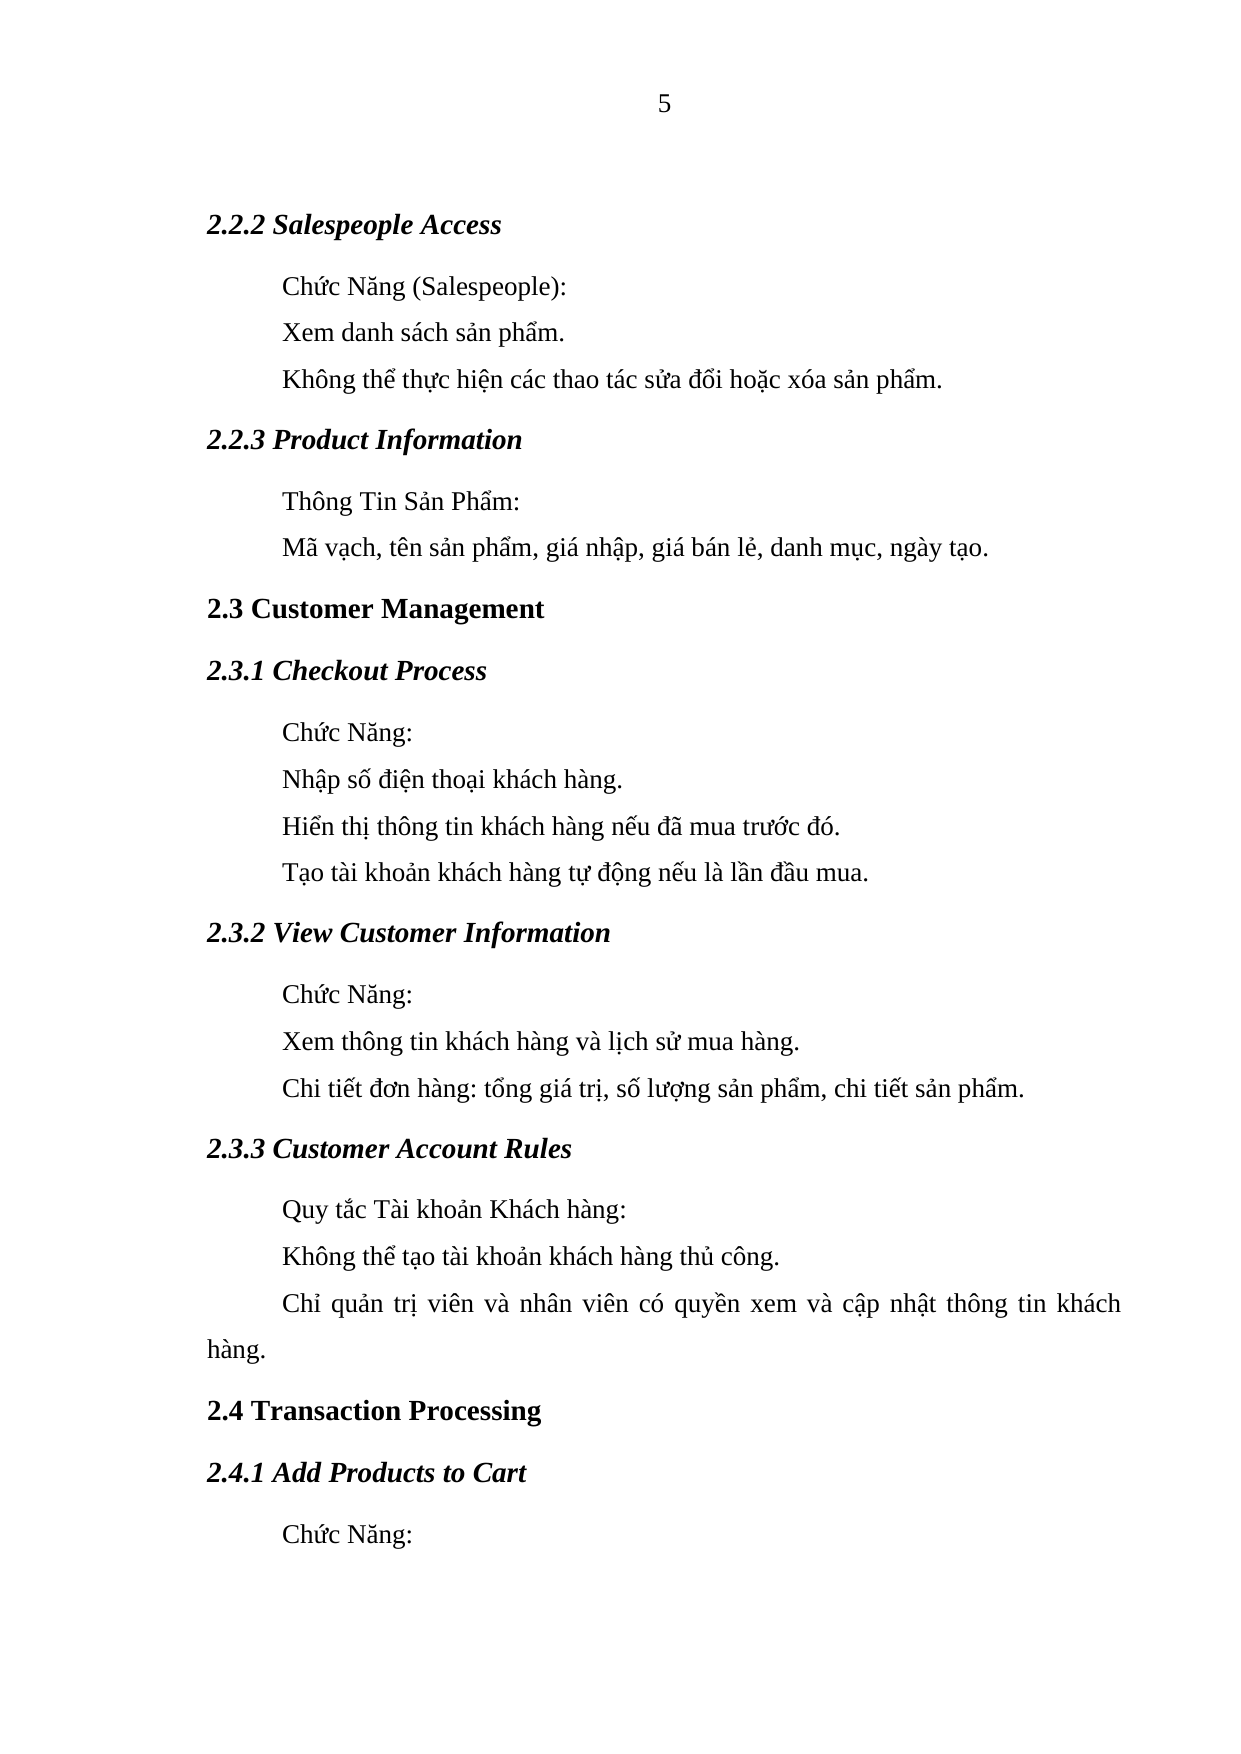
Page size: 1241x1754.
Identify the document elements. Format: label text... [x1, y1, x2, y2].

subtitle Salespeople Access [207, 207, 1122, 240]
subtitle Checkout Process [207, 653, 1122, 687]
text Chi tiết đơn hàng: tổng giá trị, số lượng sản phẩm, chi tiết sản phẩm. [207, 1072, 1122, 1103]
text Xem thông tin khách hàng và lịch sử mua hàng. [207, 1025, 1122, 1056]
text Mã vạch, tên sản phẩm, giá nhập, giá bán lẻ, danh mục, ngày tạo. [207, 532, 1122, 563]
text Chức Năng: [207, 716, 1122, 747]
subtitle Add Products to Cart [207, 1456, 1122, 1489]
text Xem danh sách sản phẩm. [207, 316, 1122, 347]
text Chỉ quản trị viên và nhân viên có quyền xem và cập nhật thông tin khách hàng. [207, 1287, 1122, 1365]
subtitle Transaction Processing [207, 1393, 1122, 1426]
text Nhập số điện thoại khách hàng. [207, 763, 1122, 794]
text Không thể thực hiện các thao tác sửa đổi hoặc xóa sản phẩm. [207, 363, 1122, 394]
subtitle View Customer Information [207, 916, 1122, 949]
text Quy tắc Tài khoản Khách hàng: [207, 1194, 1122, 1225]
subtitle Customer Account Rules [207, 1131, 1122, 1164]
subtitle Customer Management [207, 591, 1122, 624]
text Thông Tin Sản Phẩm: [207, 485, 1122, 516]
text Hiển thị thông tin khách hàng nếu đã mua trước đó. [207, 810, 1122, 841]
text Không thể tạo tài khoản khách hàng thủ công. [207, 1240, 1122, 1271]
subtitle Product Information [207, 422, 1122, 456]
text Tạo tài khoản khách hàng tự động nếu là lần đầu mua. [207, 856, 1122, 887]
text Chức Năng (Salespeople): [207, 269, 1122, 301]
text Chức Năng: [207, 978, 1122, 1009]
text Chức Năng: [207, 1518, 1122, 1549]
